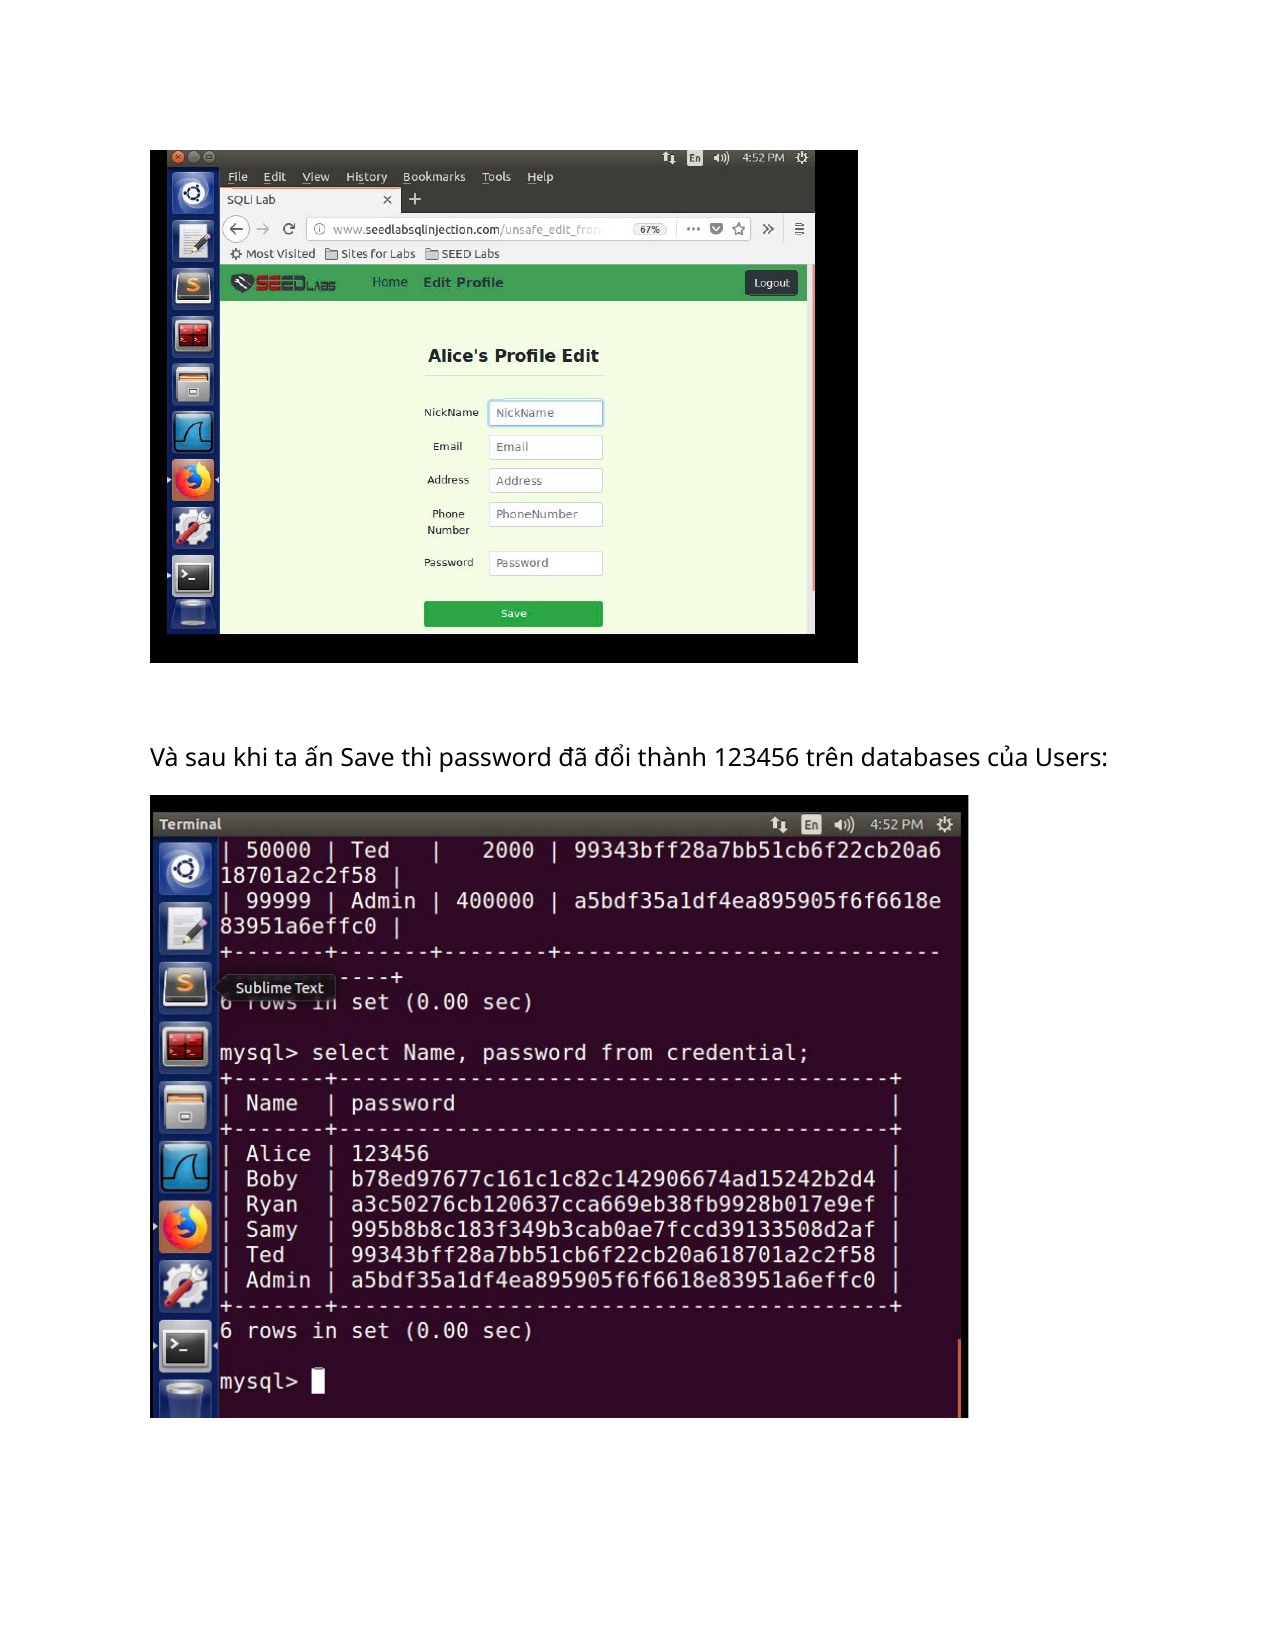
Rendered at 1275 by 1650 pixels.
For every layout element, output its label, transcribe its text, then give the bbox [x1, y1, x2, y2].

text Và sau khi ta ấn Save thì password đã đổi thành 123456 trên databases của Users: [150, 740, 1125, 774]
picture [150, 150, 858, 663]
picture [150, 795, 969, 1418]
